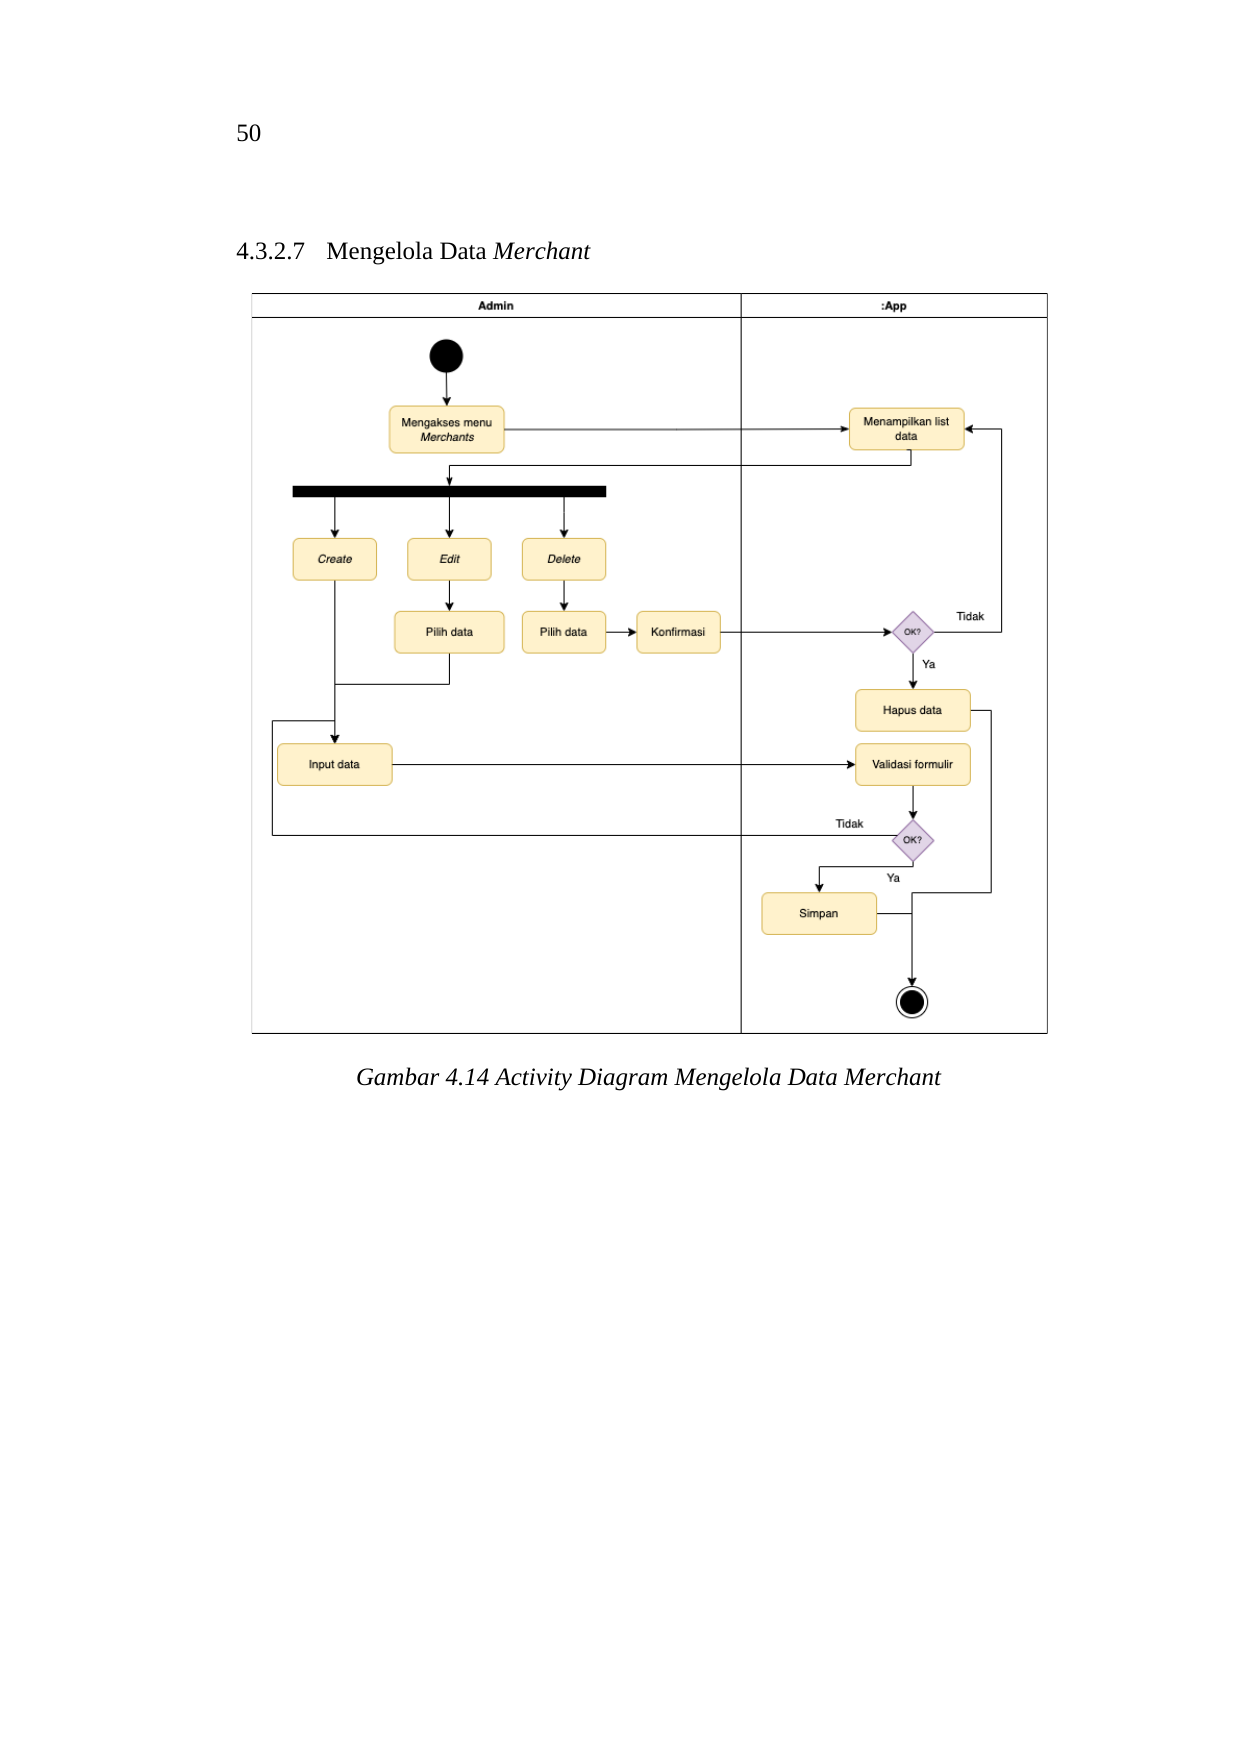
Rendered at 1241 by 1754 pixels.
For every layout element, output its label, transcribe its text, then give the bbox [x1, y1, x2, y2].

subtitle Mengelola Data Merchant [236, 236, 1063, 265]
picture [251, 293, 1048, 1034]
